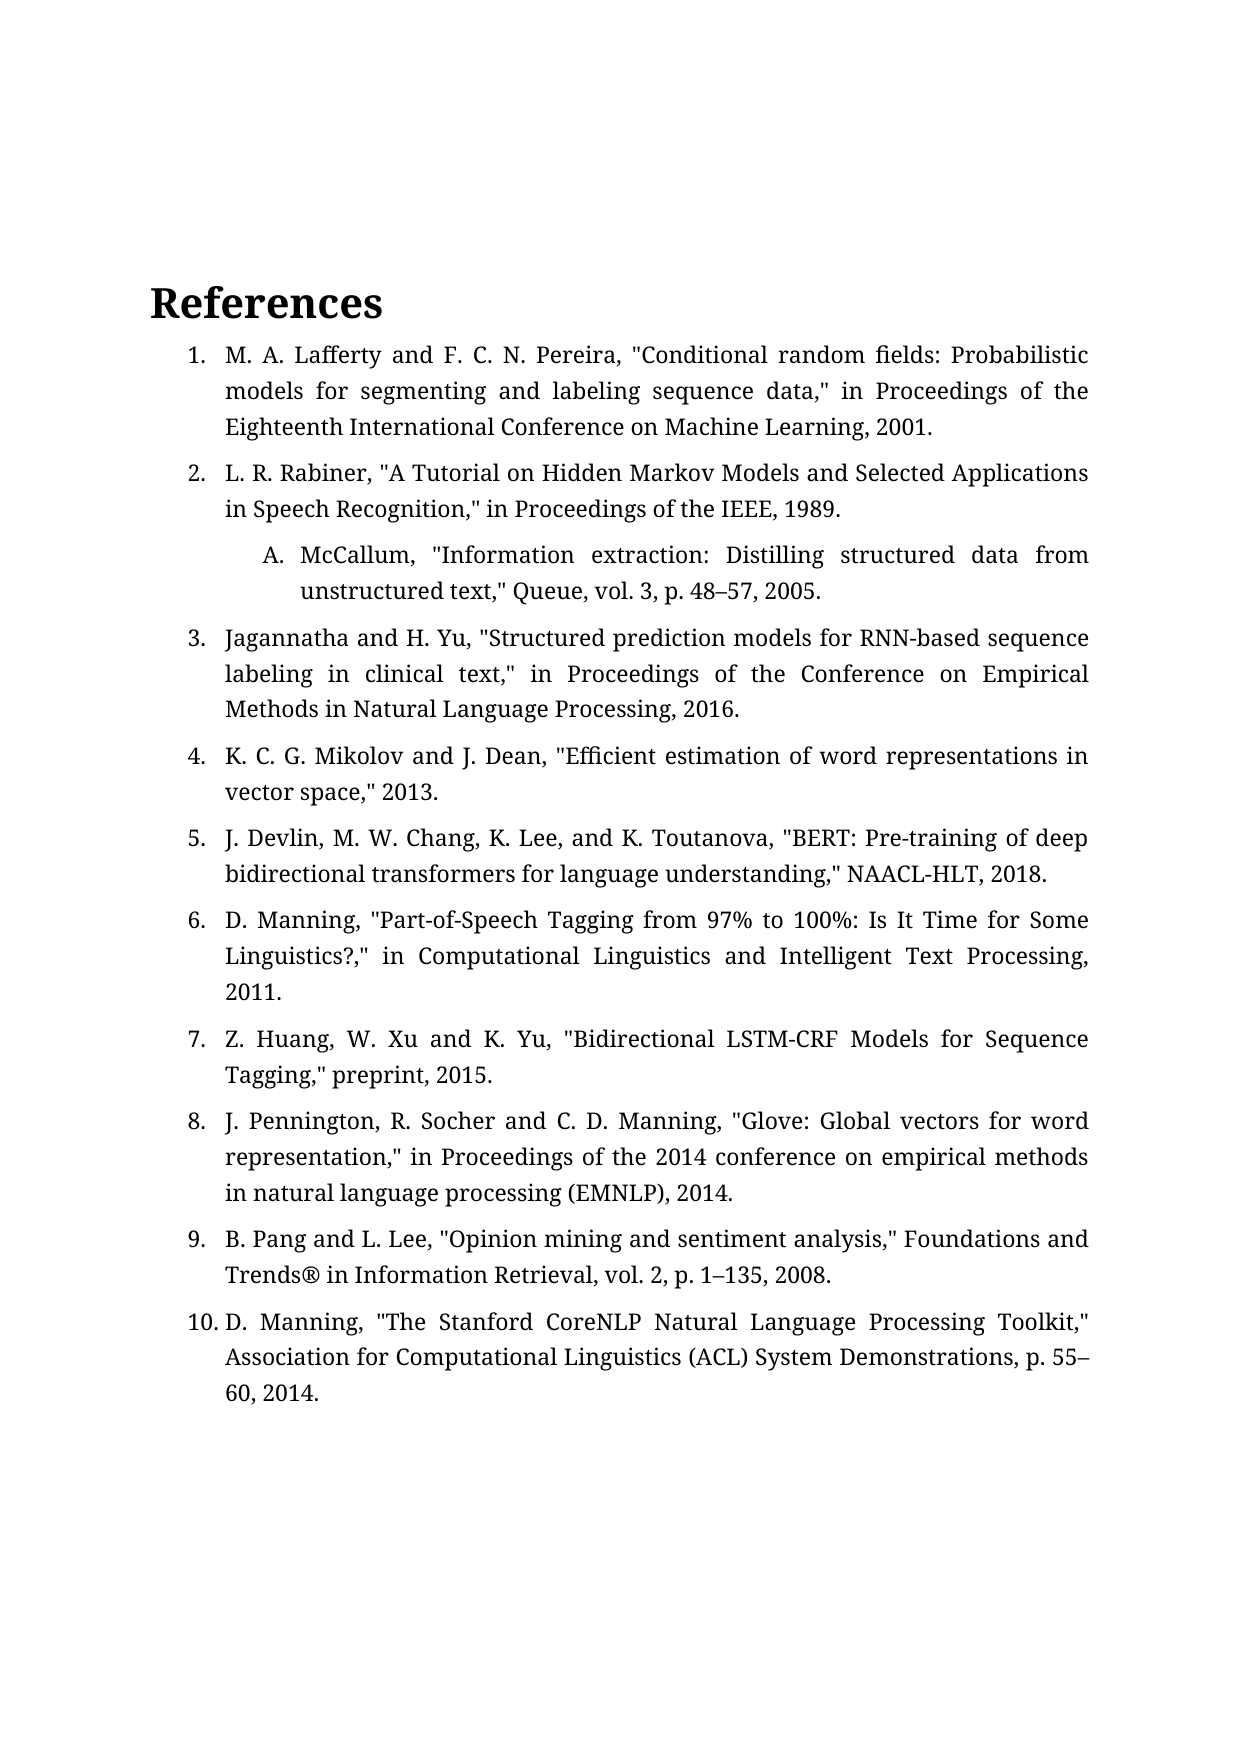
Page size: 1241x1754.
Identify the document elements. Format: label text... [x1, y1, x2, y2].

list L. R. Rabiner, "A Tutorial on Hidden Markov Models and Selected Applications in Speech Recognition," in Proceedings of the IEEE, 1989. [187, 457, 1090, 524]
list B. Pang and L. Lee, "Opinion mining and sentiment analysis," Foundations and Trends® in Information Retrieval, vol. 2, p. 1–135, 2008. [187, 1223, 1090, 1290]
list M. A. Lafferty and F. C. N. Pereira, "Conditional random fields: Probabilistic models for segmenting and labeling sequence data," in Proceedings of the Eighteenth International Conference on Machine Learning, 2001. [187, 339, 1090, 442]
subtitle References [150, 273, 1090, 330]
list Z. Huang, W. Xu and K. Yu, "Bidirectional LSTM-CRF Models for Sequence Tagging," preprint, 2015. [187, 1023, 1090, 1090]
list McCallum, "Information extraction: Distilling structured data from unstructured text," Queue, vol. 3, p. 48–57, 2005. [262, 539, 1090, 606]
list Jagannatha and H. Yu, "Structured prediction models for RNN-based sequence labeling in clinical text," in Proceedings of the Conference on Empirical Methods in Natural Language Processing, 2016. [187, 622, 1090, 725]
list D. Manning, "Part-of-Speech Tagging from 97% to 100%: Is It Time for Some Linguistics?," in Computational Linguistics and Intelligent Text Processing, 2011. [187, 904, 1090, 1007]
list D. Manning, "The Stanford CoreNLP Natural Language Processing Toolkit," Association for Computational Linguistics (ACL) System Demonstrations, p. 55–60, 2014. [187, 1305, 1090, 1408]
list J. Devlin, M. W. Chang, K. Lee, and K. Toutanova, "BERT: Pre-training of deep bidirectional transformers for language understanding," NAACL-HLT, 2018. [187, 822, 1090, 889]
list K. C. G. Mikolov and J. Dean, "Efficient estimation of word representations in vector space," 2013. [187, 740, 1090, 807]
list J. Pennington, R. Socher and C. D. Manning, "Glove: Global vectors for word representation," in Proceedings of the 2014 conference on empirical methods in natural language processing (EMNLP), 2014. [187, 1105, 1090, 1208]
